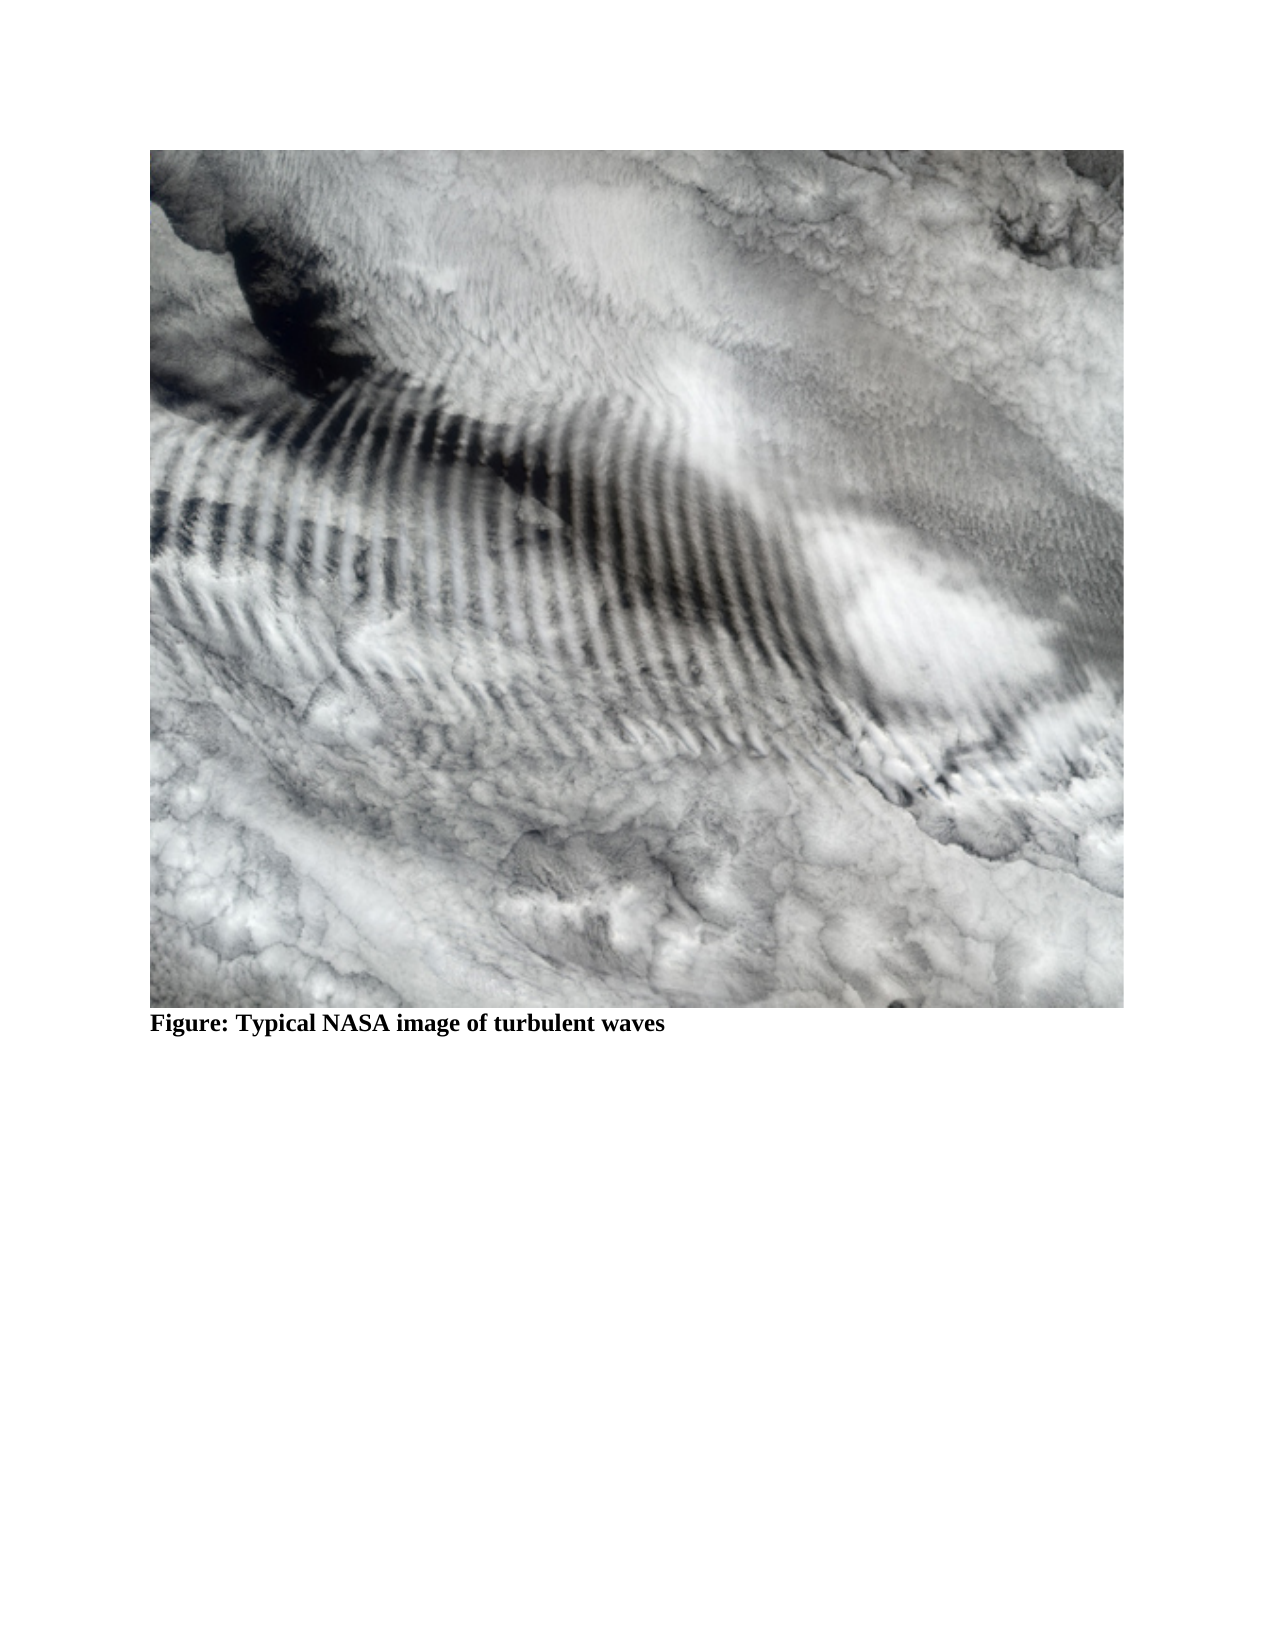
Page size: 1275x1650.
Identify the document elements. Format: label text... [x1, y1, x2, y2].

picture [150, 150, 1124, 1008]
